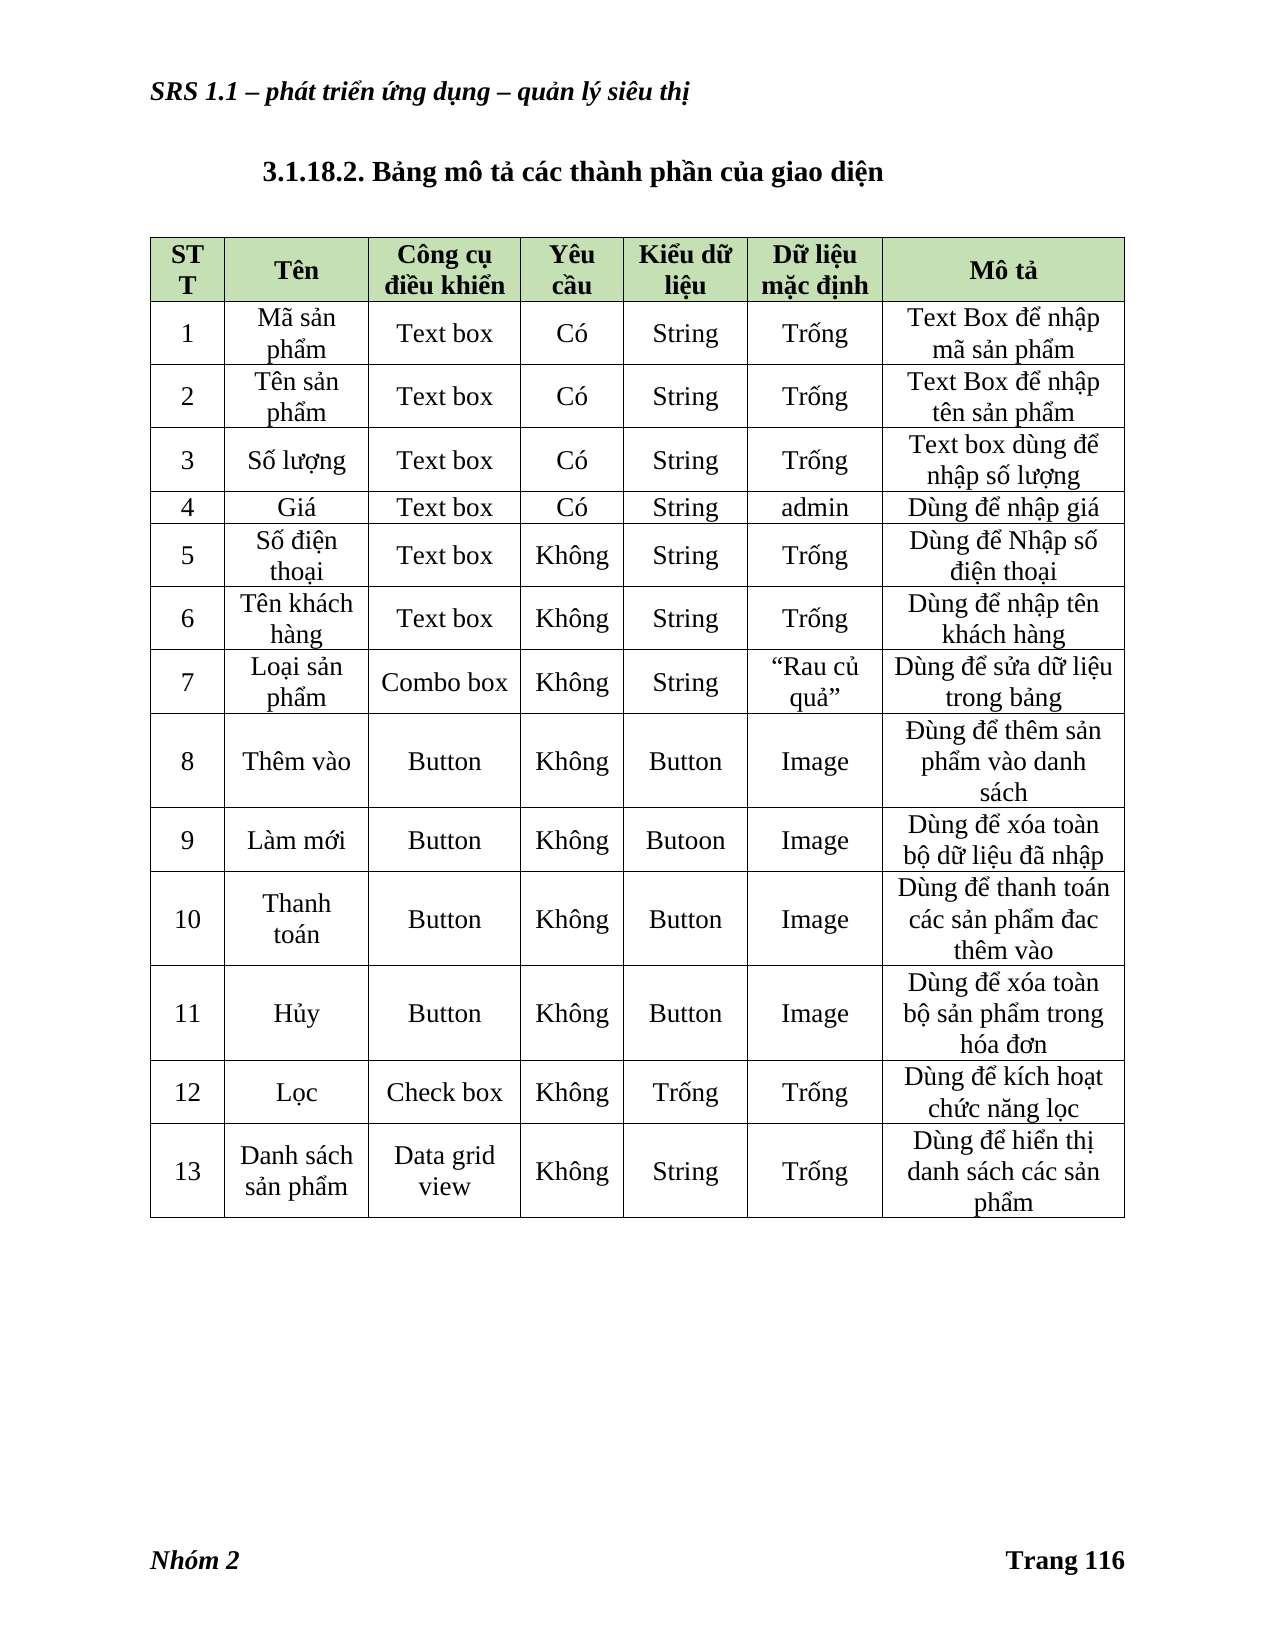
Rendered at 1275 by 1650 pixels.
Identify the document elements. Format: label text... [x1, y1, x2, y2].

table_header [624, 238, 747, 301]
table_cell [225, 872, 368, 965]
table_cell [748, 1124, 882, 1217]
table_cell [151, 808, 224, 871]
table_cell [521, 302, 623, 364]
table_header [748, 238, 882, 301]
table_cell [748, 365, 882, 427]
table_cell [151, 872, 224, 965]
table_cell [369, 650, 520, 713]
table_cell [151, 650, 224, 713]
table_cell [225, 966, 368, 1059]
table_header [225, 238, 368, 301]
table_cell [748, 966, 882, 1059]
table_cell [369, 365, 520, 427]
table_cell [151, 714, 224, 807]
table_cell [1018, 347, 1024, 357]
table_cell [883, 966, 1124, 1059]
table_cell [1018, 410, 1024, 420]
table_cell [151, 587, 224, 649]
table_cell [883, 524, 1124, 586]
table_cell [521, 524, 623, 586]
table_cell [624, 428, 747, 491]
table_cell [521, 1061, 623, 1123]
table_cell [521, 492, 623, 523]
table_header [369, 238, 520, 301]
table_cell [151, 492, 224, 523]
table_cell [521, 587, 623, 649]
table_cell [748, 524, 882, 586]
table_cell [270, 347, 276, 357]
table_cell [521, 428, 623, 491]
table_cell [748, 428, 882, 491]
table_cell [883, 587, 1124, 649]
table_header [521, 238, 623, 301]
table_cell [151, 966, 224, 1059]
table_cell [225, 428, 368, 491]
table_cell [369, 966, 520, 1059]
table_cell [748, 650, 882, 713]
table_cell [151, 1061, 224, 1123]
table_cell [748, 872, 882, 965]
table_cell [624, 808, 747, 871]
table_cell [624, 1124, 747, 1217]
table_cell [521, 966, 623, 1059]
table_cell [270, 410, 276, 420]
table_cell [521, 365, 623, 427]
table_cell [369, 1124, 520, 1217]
subtitle Bảng mô tả các thành phần của giao diện [262, 154, 1125, 188]
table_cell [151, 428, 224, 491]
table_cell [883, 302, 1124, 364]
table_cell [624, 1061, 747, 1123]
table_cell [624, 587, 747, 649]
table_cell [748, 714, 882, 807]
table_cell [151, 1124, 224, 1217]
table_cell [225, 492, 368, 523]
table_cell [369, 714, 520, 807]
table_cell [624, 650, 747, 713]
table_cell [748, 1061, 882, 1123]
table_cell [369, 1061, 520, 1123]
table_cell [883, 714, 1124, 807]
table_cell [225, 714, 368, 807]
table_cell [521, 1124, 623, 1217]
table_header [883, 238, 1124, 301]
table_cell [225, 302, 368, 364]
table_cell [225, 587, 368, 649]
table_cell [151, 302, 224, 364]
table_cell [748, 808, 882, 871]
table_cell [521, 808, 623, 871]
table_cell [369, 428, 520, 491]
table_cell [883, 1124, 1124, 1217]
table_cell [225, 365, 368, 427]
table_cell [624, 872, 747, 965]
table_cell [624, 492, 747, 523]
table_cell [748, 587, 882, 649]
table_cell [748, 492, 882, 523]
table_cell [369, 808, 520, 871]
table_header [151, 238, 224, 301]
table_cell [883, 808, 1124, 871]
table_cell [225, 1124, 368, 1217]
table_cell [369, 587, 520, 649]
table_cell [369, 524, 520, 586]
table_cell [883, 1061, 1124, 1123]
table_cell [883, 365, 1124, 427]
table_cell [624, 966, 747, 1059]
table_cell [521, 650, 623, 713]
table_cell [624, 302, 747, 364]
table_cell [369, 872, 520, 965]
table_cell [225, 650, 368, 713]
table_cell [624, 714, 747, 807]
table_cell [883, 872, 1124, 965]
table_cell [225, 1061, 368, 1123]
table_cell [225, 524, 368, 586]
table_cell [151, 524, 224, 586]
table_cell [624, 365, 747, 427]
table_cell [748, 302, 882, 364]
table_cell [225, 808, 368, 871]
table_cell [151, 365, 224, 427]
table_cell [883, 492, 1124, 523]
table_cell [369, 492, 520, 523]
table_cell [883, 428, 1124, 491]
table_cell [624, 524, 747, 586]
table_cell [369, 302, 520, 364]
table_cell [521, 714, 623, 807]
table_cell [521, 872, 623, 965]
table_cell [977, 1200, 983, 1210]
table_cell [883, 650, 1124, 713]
